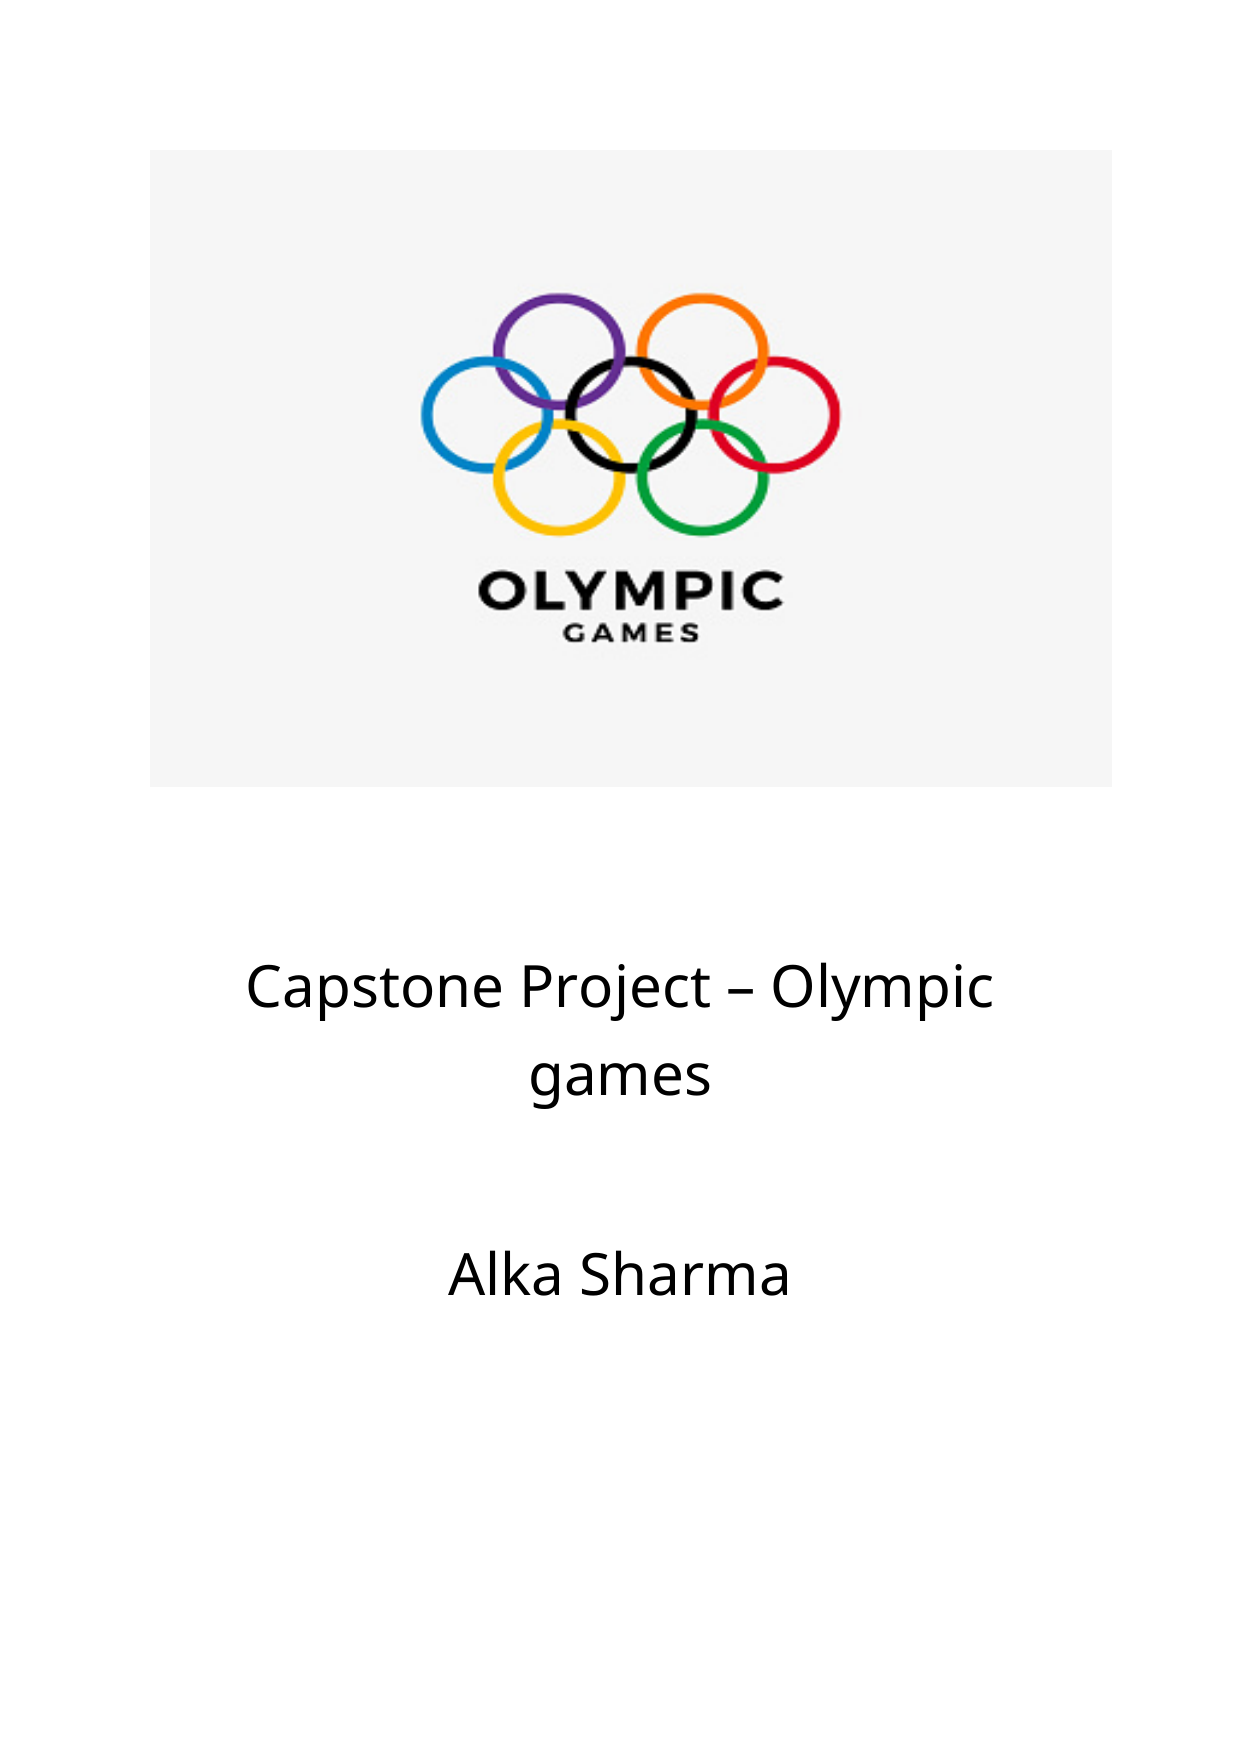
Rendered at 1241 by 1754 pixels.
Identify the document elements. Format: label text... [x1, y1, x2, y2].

text Alka Sharma [150, 1233, 1090, 1312]
picture [150, 150, 1112, 787]
text Capstone Project – Olympic games [150, 945, 1090, 1112]
